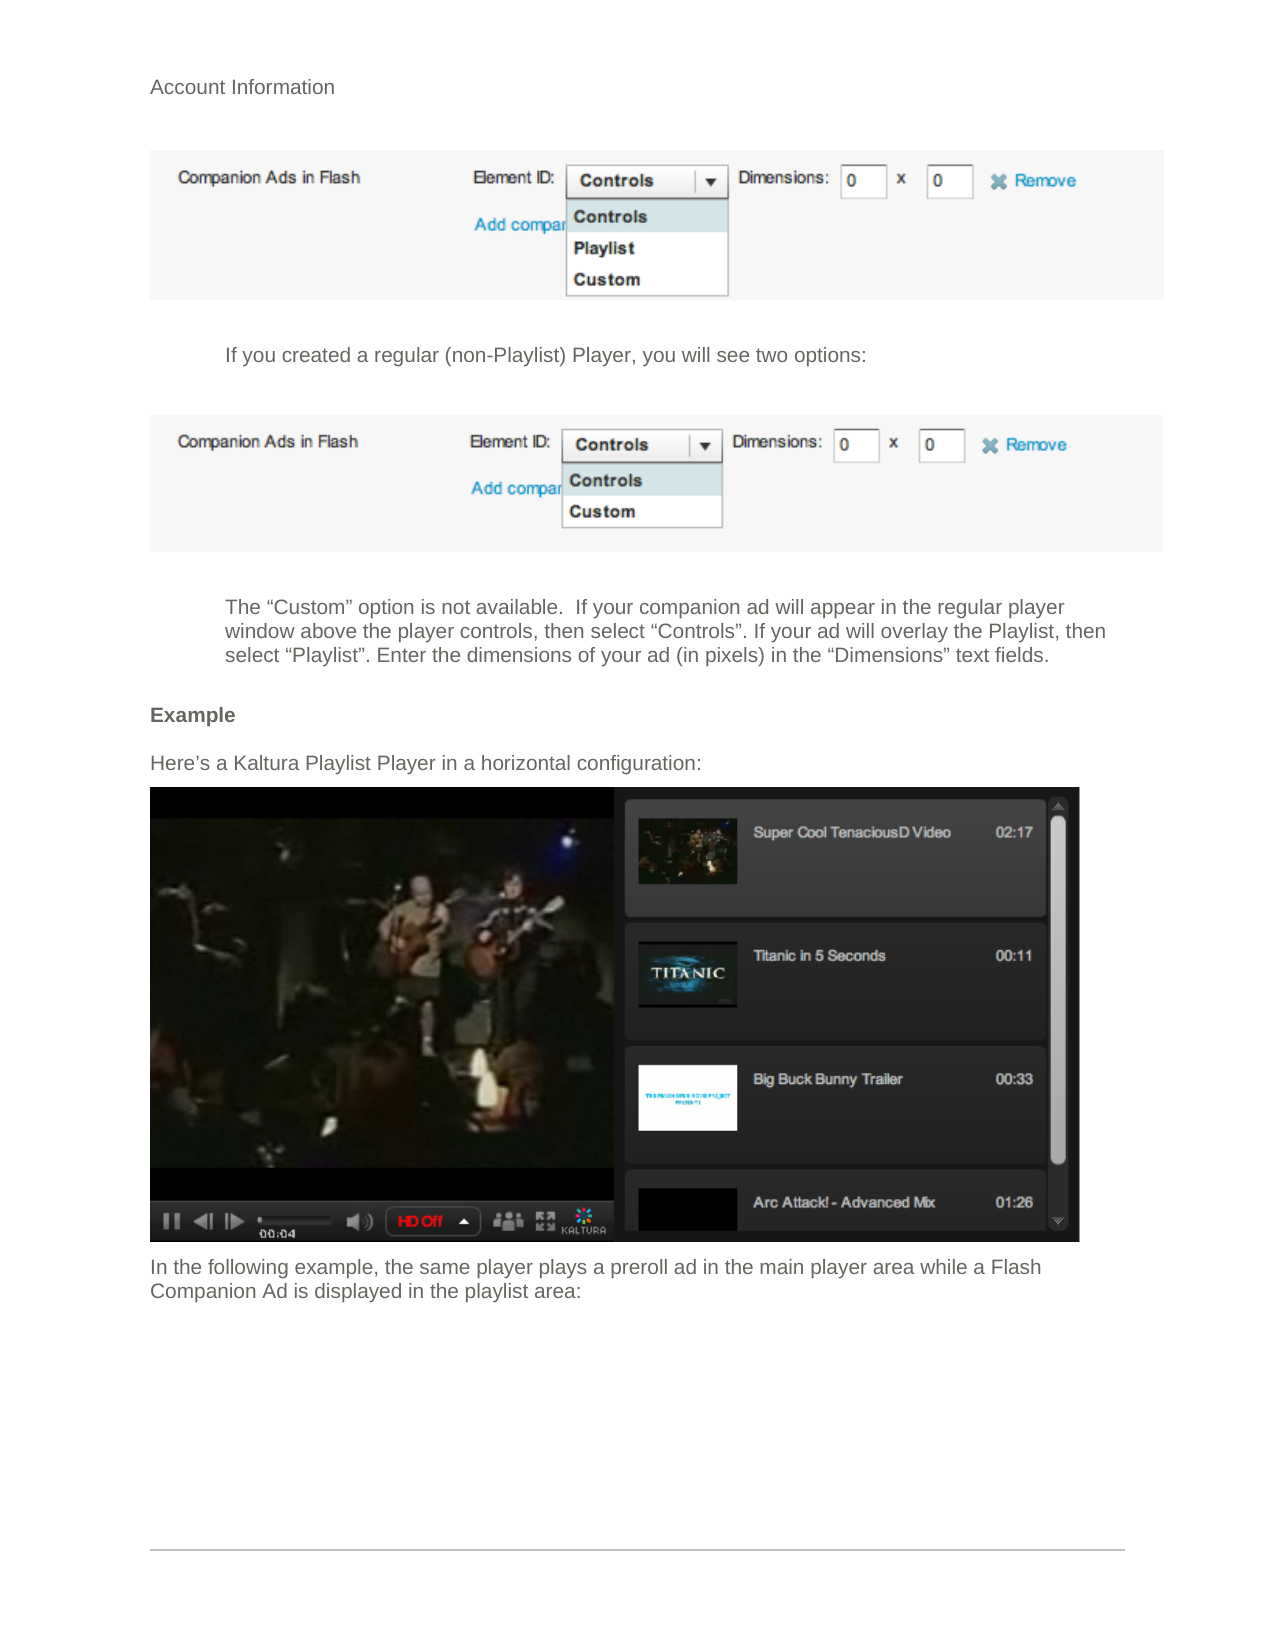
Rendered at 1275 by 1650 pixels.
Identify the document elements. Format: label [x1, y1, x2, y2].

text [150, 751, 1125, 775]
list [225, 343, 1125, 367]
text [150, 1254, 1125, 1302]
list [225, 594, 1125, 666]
picture [150, 415, 1163, 552]
picture [150, 150, 1164, 300]
picture [150, 787, 1080, 1242]
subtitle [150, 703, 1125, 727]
